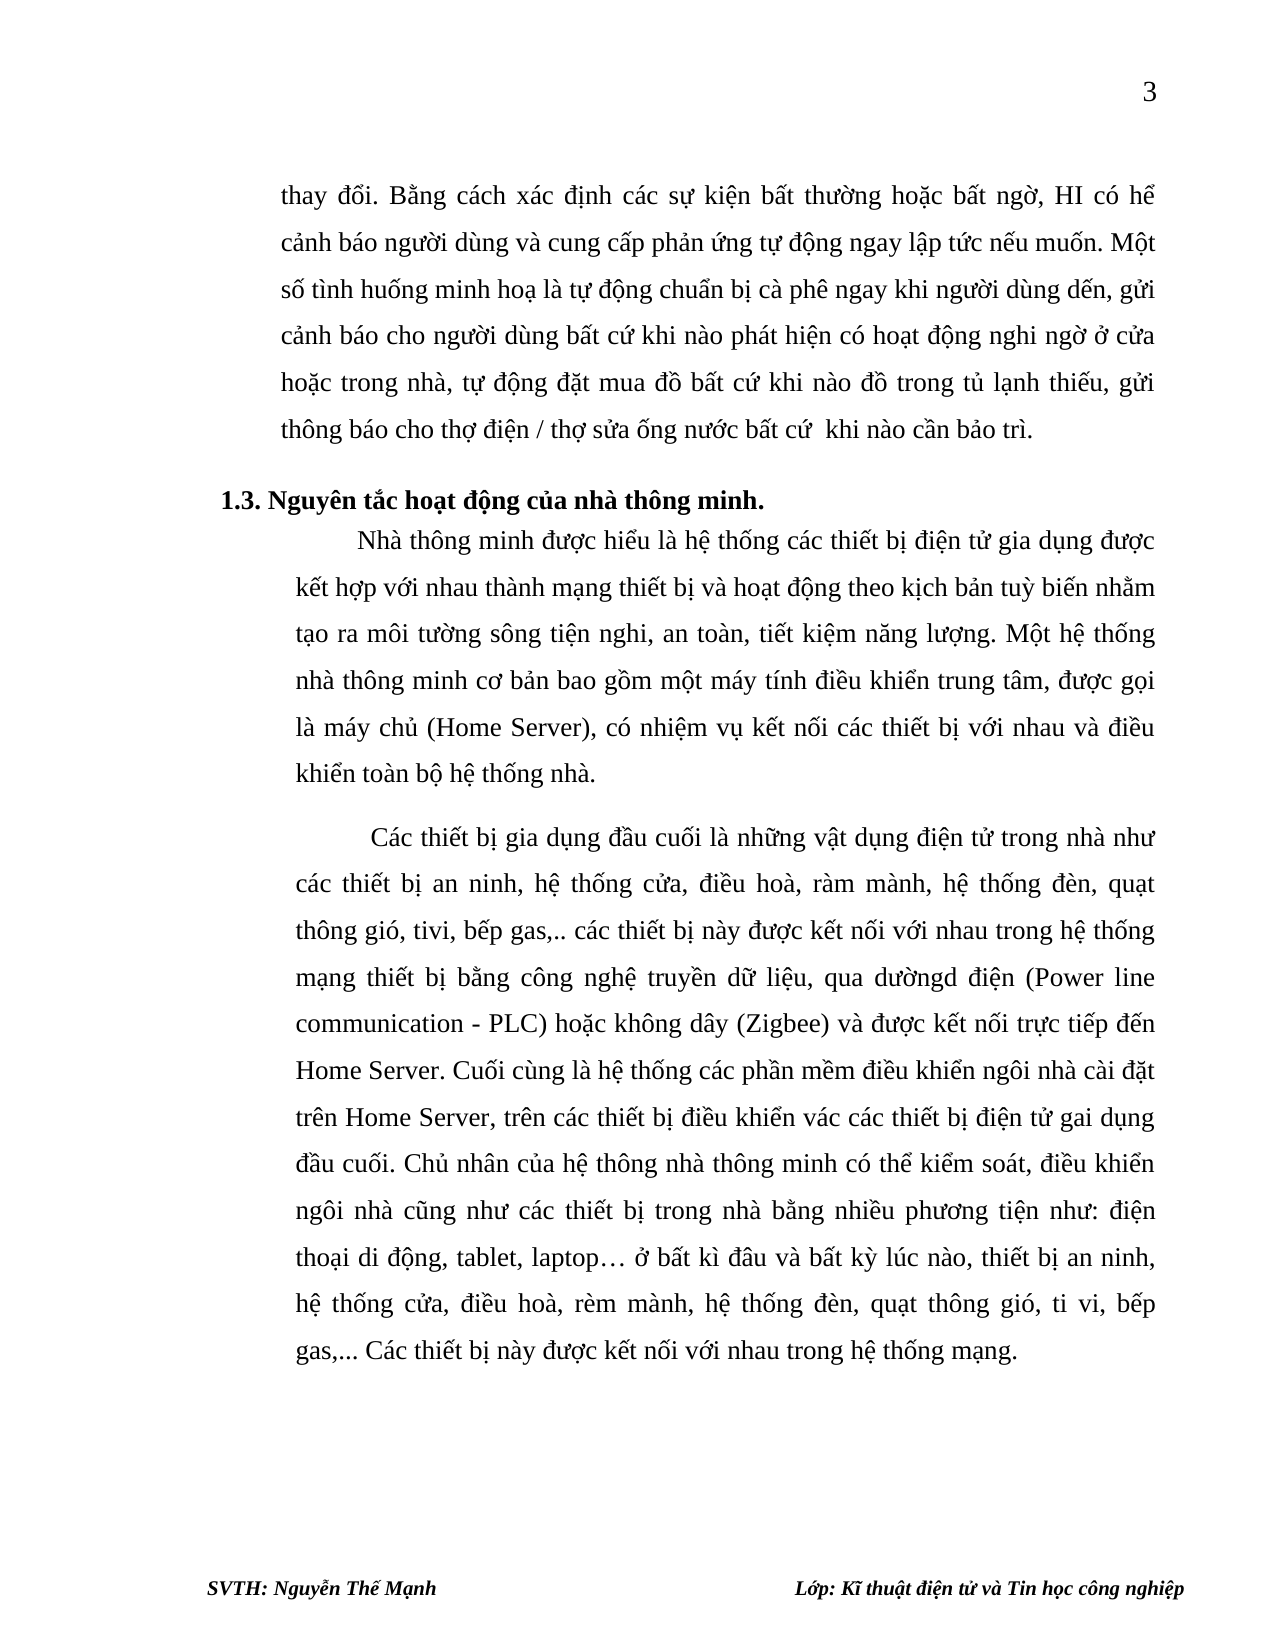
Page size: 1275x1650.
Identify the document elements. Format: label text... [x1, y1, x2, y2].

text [281, 179, 1157, 444]
text Các thiết bị gia dụng đầu cuối là những vật dụng điện tử trong nhà như các thiết bị an ninh, hệ thống cửa, điều hoà, ràm mành, hệ thống đèn, quạt thông gió, tivi, bếp gas,.. các thiết bị này được kết nối với nhau trong hệ thống mạng thiết bị bằng công nghệ truyền dữ liệu, qua dườngd điện (Power line communication - PLC) hoặc không dây (Zigbee) và được kết nối trực tiếp đến Home Server. Cuối cùng là hệ thống các phần mềm điều khiển ngôi nhà cài đặt trên Home Server, trên các thiết bị điều khiển vác các thiết bị điện tử gai dụng đầu cuối. Chủ nhân của hệ thông nhà thông minh có thể kiểm soát, điều khiển ngôi nhà cũng như các thiết bị trong nhà bằng nhiều phương tiện như: điện thoại di động, tablet, laptop… ở bất kì đâu và bất kỳ lúc nào, thiết bị an ninh, hệ thống cửa, điều hoà, rèm mành, hệ thống đèn, quạt thông gió, ti vi, bếp gas,... Các thiết bị này được kết nối với nhau trong hệ thống mạng. [295, 821, 1157, 1365]
text Nhà thông minh được hiểu là hệ thống các thiết bị điện tử gia dụng được kết hợp với nhau thành mạng thiết bị và hoạt động theo kịch bản tuỳ biến nhằm tạo ra môi tường sông tiện nghi, an toàn, tiết kiệm năng lượng. Một hệ thống nhà thông minh cơ bản bao gồm một máy tính điều khiển trung tâm, được gọi là máy chủ (Home Server), có nhiệm vụ kết nối các thiết bị với nhau và điều khiển toàn bộ hệ thống nhà. [295, 524, 1157, 789]
subtitle 1.3. Nguyên tắc hoạt động của nhà thông minh. [207, 484, 1157, 516]
